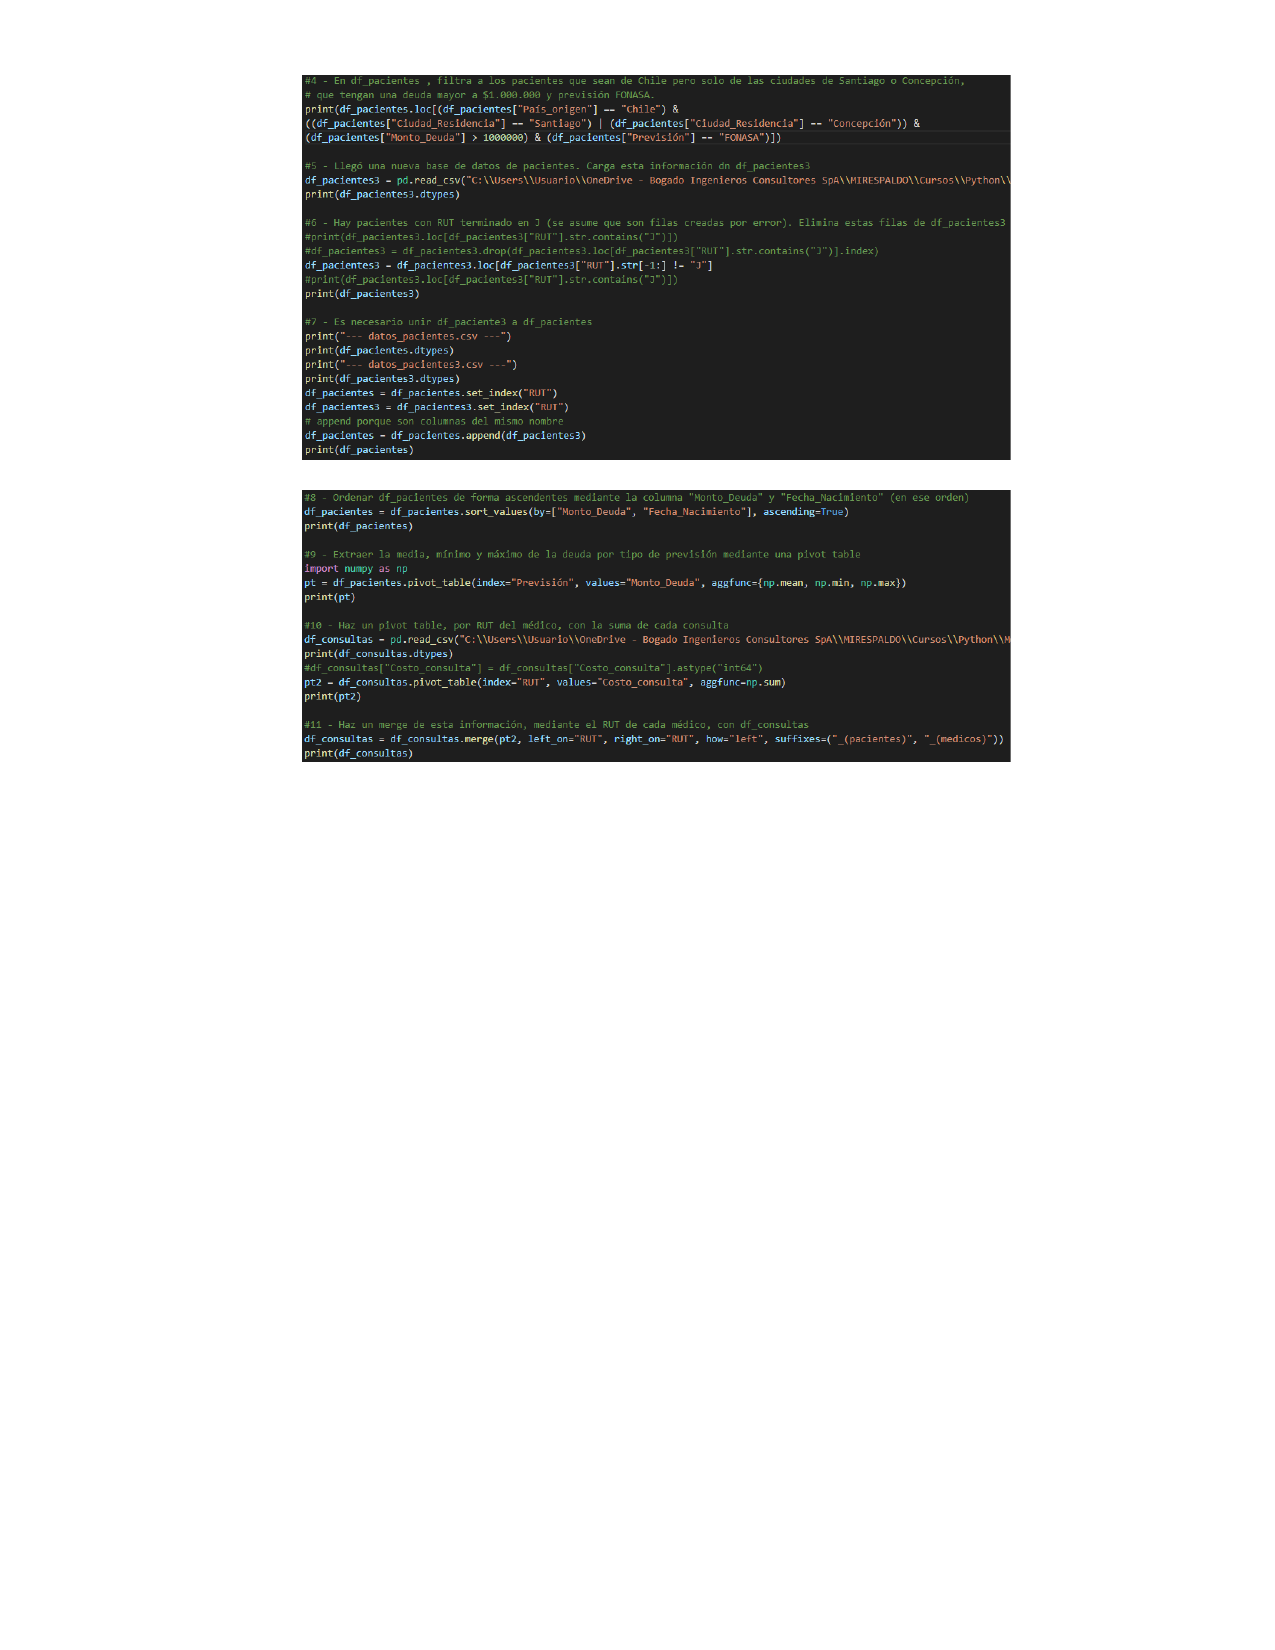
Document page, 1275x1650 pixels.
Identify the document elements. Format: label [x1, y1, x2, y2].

picture [302, 75, 1011, 460]
picture [302, 490, 1011, 762]
